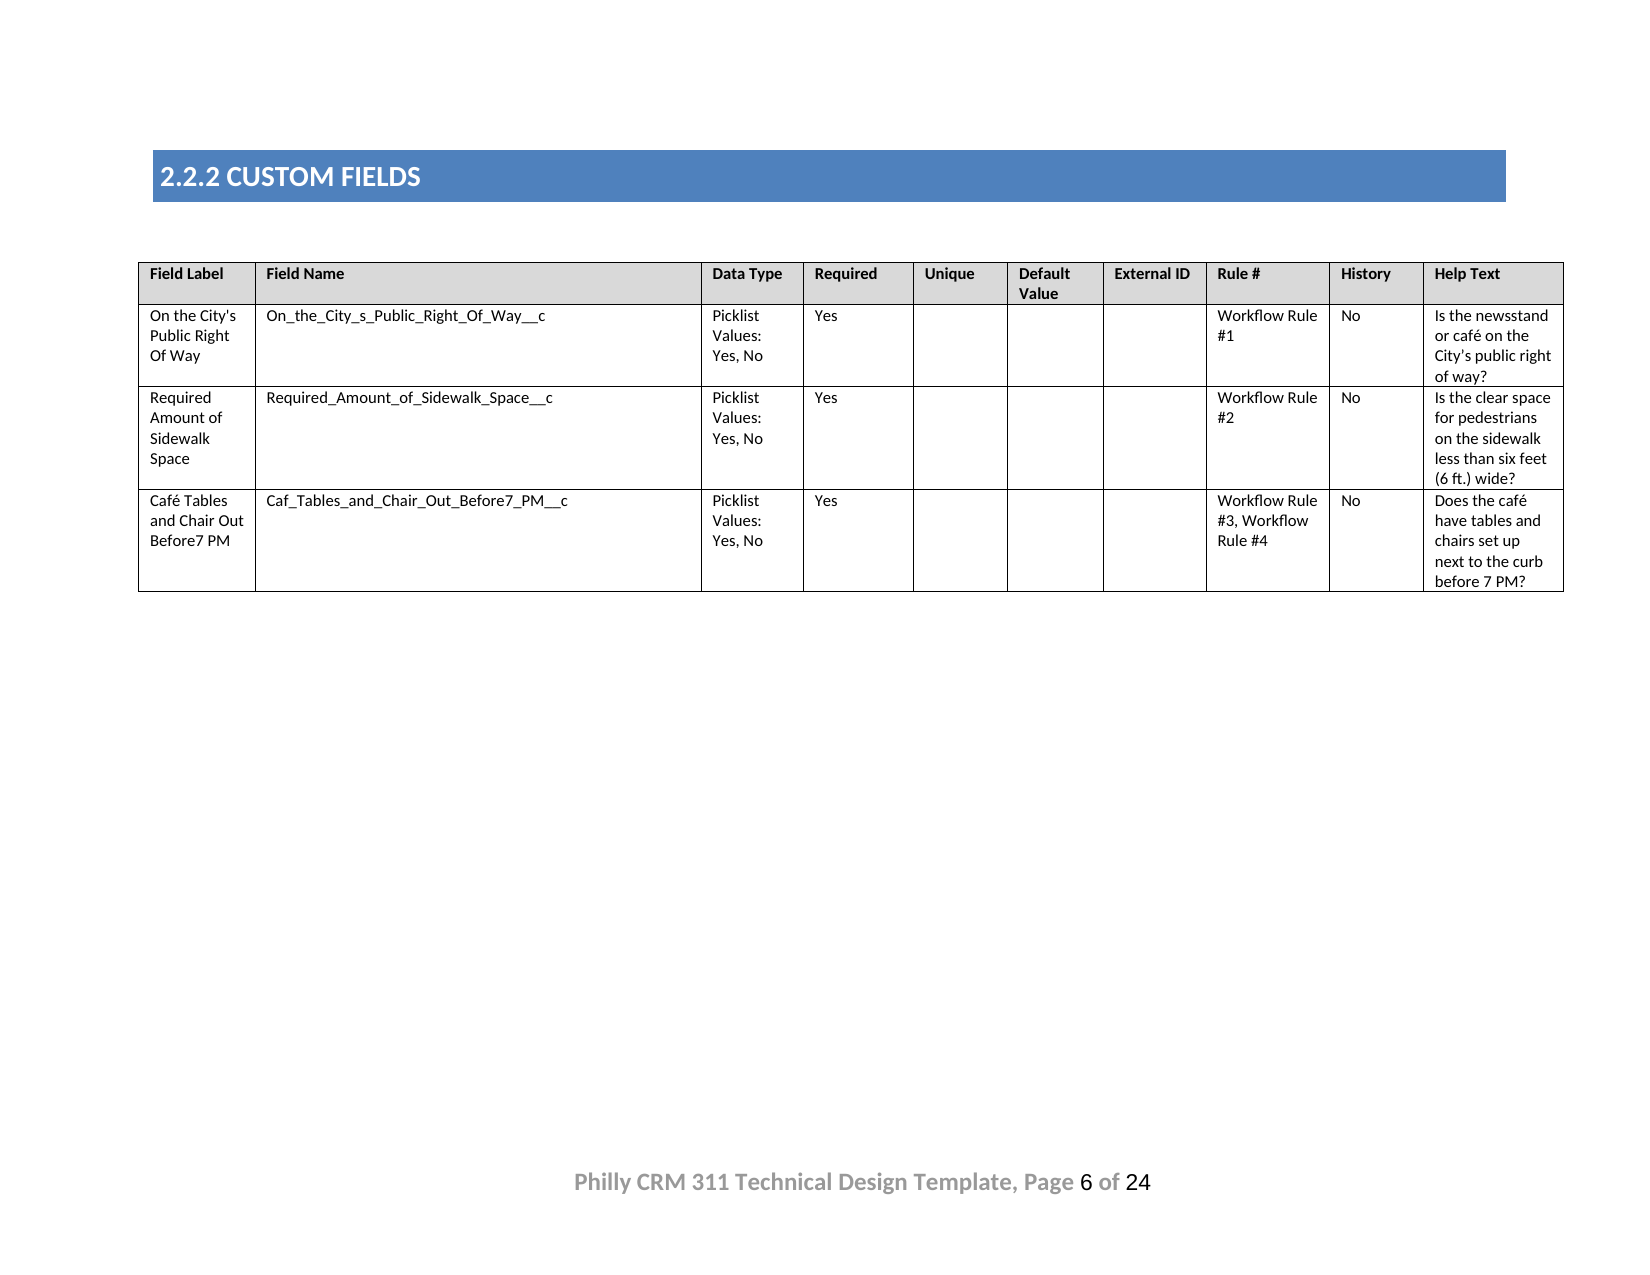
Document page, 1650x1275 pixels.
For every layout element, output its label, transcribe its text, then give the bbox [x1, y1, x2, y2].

table_cell [1008, 305, 1103, 386]
table_cell [1104, 490, 1206, 591]
table_header Field Label [139, 263, 255, 304]
table_cell [1104, 305, 1206, 386]
table_cell [1008, 387, 1103, 489]
table_cell Workflow Rule #3, Workflow Rule #4 [1207, 490, 1329, 591]
table_cell Does the café have tables and chairs set up next to the curb before 7 PM? [1424, 490, 1563, 591]
table_cell Caf_Tables_and_Chair_Out_Before7_PM__c [256, 490, 701, 591]
table_cell Required Amount of Sidewalk Space [139, 387, 255, 489]
table_header Field Name [256, 263, 701, 304]
table_header Default Value [1008, 263, 1103, 304]
table_header Data Type [702, 263, 803, 304]
table_header Help Text [1424, 263, 1563, 304]
table_header Unique [914, 263, 1007, 304]
table_cell Is the clear space for pedestrians on the sidewalk less than six feet (6 ft.) wide? [1424, 387, 1563, 489]
table_header Required [804, 263, 913, 304]
table_cell [1104, 387, 1206, 489]
table_cell No [1330, 387, 1423, 489]
table_cell Required_Amount_of_Sidewalk_Space__c [256, 387, 701, 489]
table_header Rule # [1207, 263, 1329, 304]
table_cell Workflow Rule #2 [1207, 387, 1329, 489]
table_cell On the City's Public Right Of Way [139, 305, 255, 386]
table_cell Is the newsstand or café on the City’s public right of way? [1424, 305, 1563, 386]
table_cell [1008, 490, 1103, 591]
table_cell Yes [804, 387, 913, 489]
table_cell Picklist Values: Yes, No [702, 490, 803, 591]
table_cell On_the_City_s_Public_Right_Of_Way__c [256, 305, 701, 386]
table_cell Workflow Rule #1 [1207, 305, 1329, 386]
table_header 2.2.2 CUSTOM FIELDS [155, 152, 1504, 200]
table_cell No [1330, 490, 1423, 591]
table_header History [1330, 263, 1423, 304]
table_cell [914, 490, 1007, 591]
table_cell Café Tables and Chair Out Before7 PM [139, 490, 255, 591]
table_cell [914, 387, 1007, 489]
table_cell [914, 305, 1007, 386]
table_header External ID [1104, 263, 1206, 304]
table_cell Yes [804, 305, 913, 386]
table_cell Picklist Values: Yes, No [702, 387, 803, 489]
table_cell No [1330, 305, 1423, 386]
table_cell Picklist Values: Yes, No [702, 305, 803, 386]
table_cell Yes [804, 490, 913, 591]
